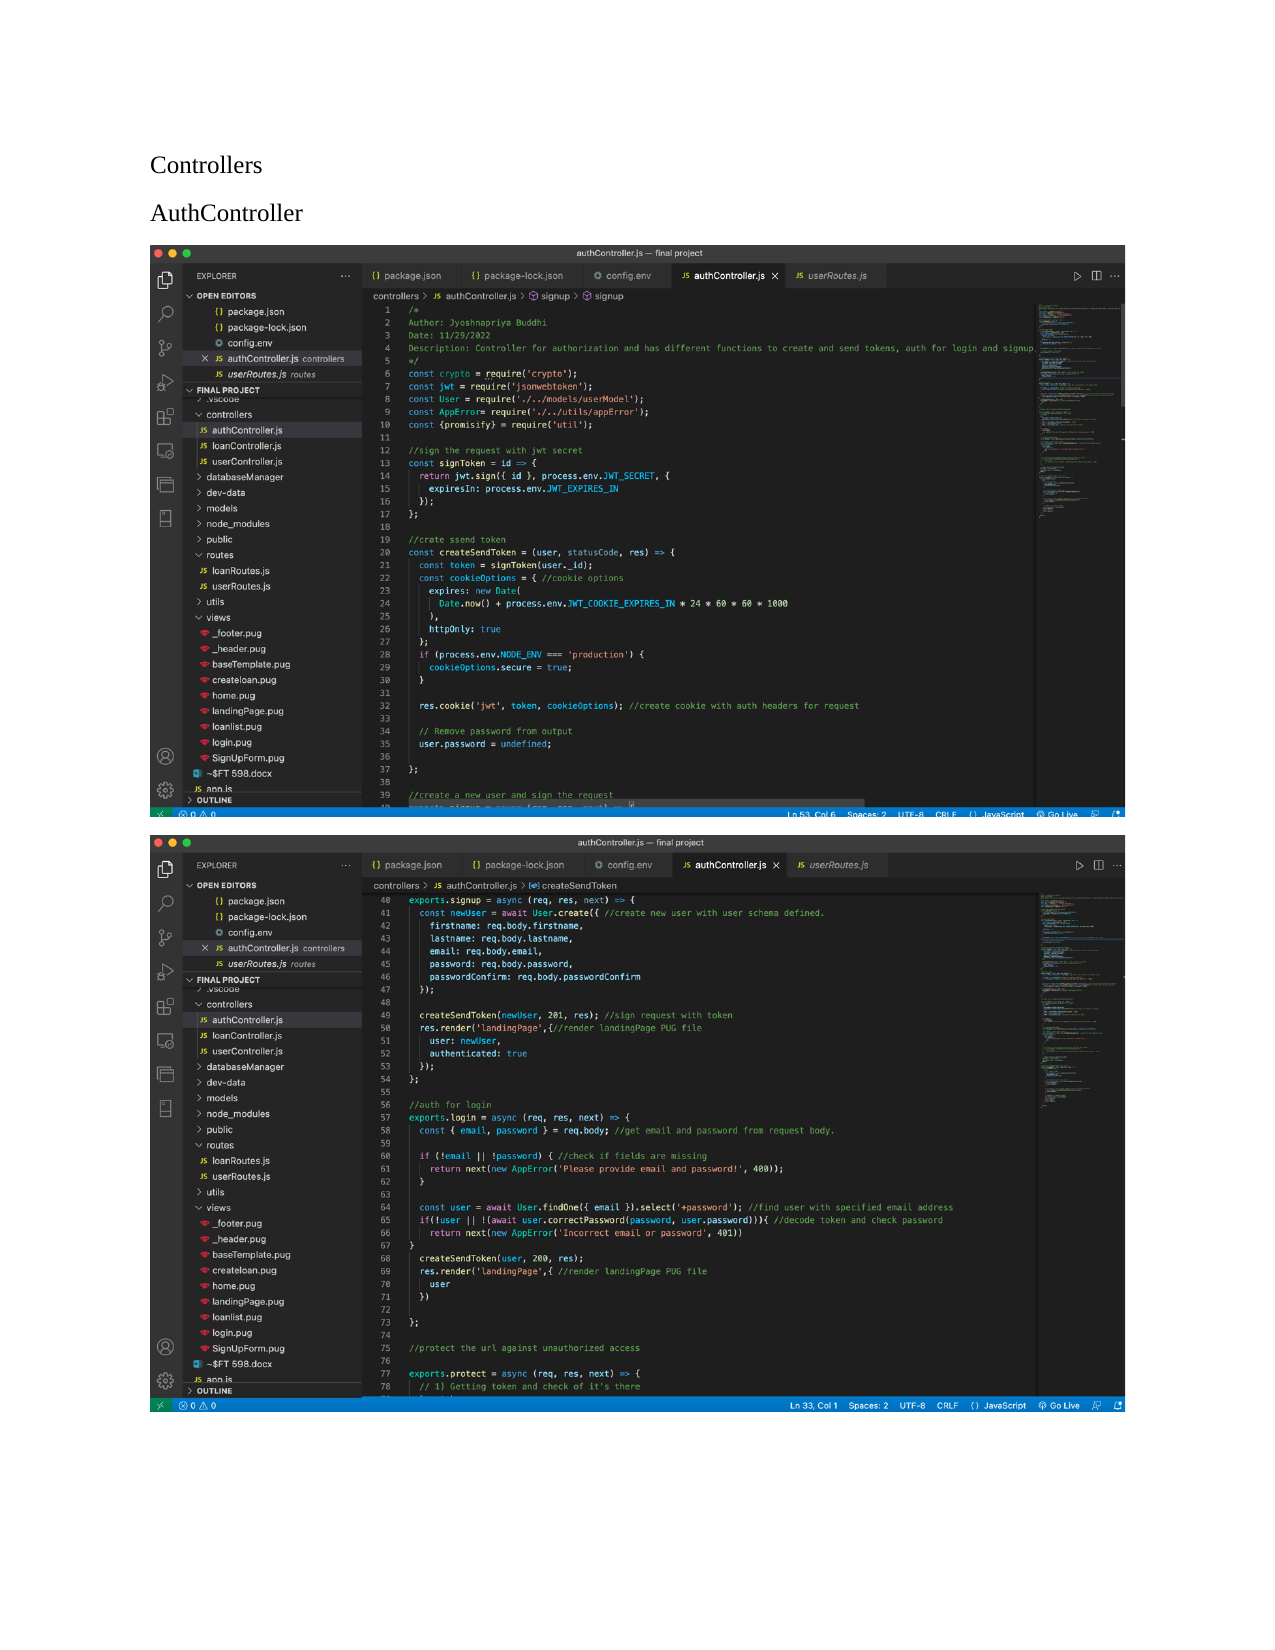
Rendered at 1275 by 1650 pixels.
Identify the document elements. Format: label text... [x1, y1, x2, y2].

text Controllers [150, 150, 1125, 179]
text AuthController [150, 198, 1125, 226]
picture [150, 835, 1125, 1412]
picture [150, 245, 1125, 817]
